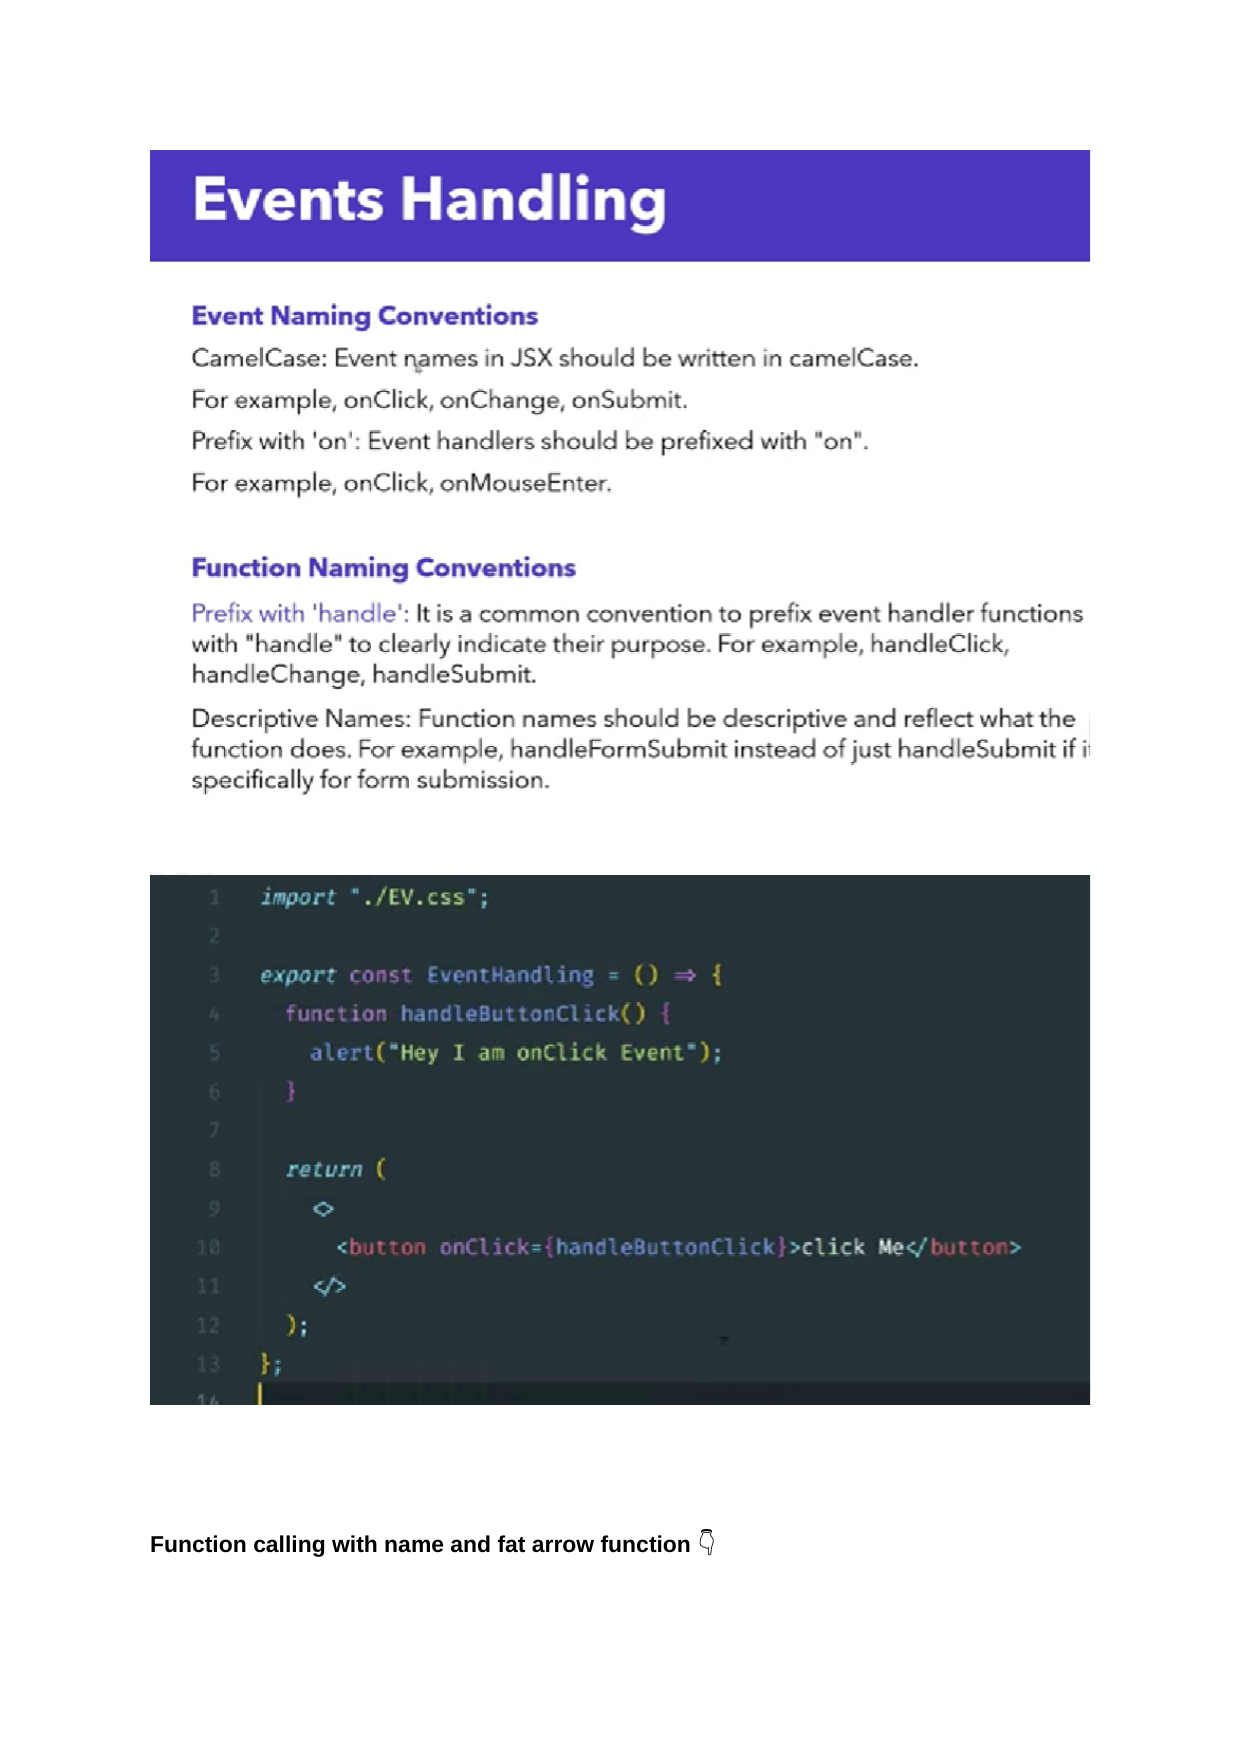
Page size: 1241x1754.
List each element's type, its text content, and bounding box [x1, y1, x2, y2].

text Function calling with name and fat arrow function 👇 [150, 1531, 1090, 1558]
picture [150, 150, 1091, 1405]
